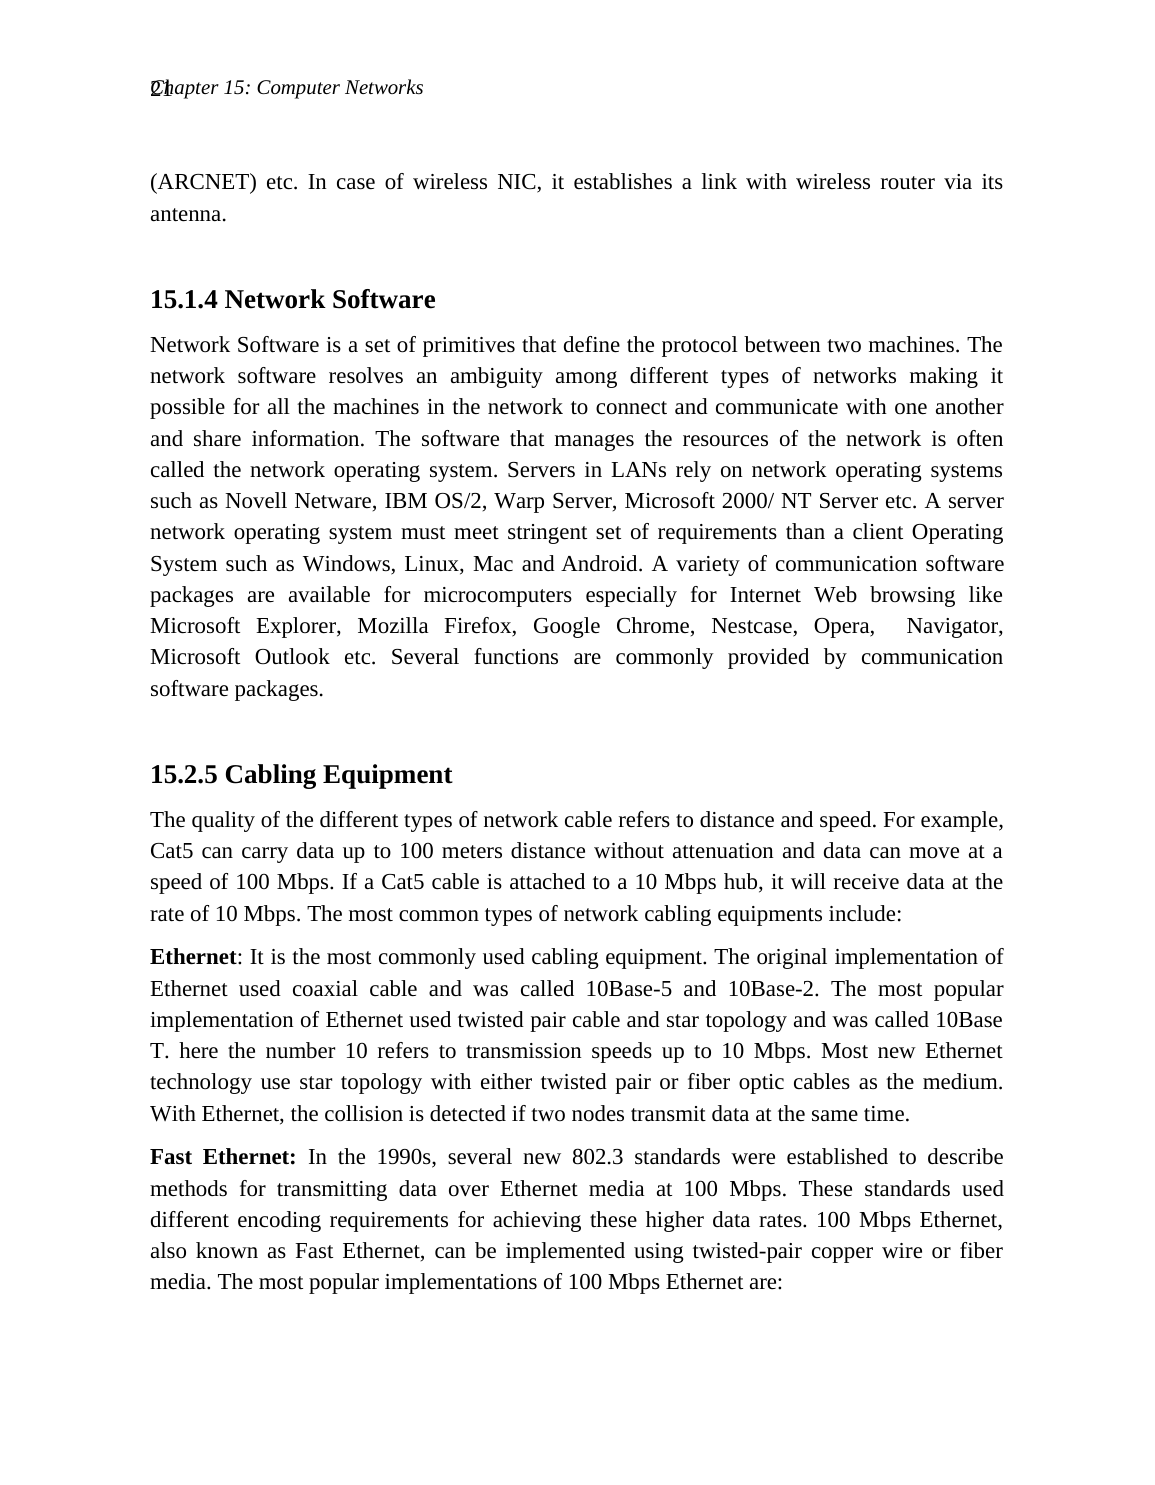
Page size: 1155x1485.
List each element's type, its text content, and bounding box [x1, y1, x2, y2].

text The quality of the different types of network cable refers to distance and speed. For example, Cat5 can carry data up to 100 meters distance without attenuation and data can move at a speed of 100 Mbps. If a Cat5 cable is attached to a 10 Mbps hub, it will receive data at the rate of 10 Mbps. The most common types of network cabling equipments include: [150, 802, 1005, 927]
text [150, 165, 1005, 227]
text 15.2.5 Cabling Equipment [150, 758, 1005, 790]
text Fast Ethernet: In the 1990s, several new 802.3 standards were established to describe methods for transmitting data over Ethernet media at 100 Mbps. These standards used different encoding requirements for achieving these higher data rates. 100 Mbps Ethernet, also known as Fast Ethernet, can be implemented using twisted-pair copper wire or fiber media. The most popular implementations of 100 Mbps Ethernet are: [150, 1140, 1005, 1296]
text Ethernet: It is the most commonly used cabling equipment. The original implementation of Ethernet used coaxial cable and was called 10Base-5 and 10Base-2. The most popular implementation of Ethernet used twisted pair cable and star topology and was called 10Base T. here the number 10 refers to transmission speeds up to 10 Mbps. Most new Ethernet technology use star topology with either twisted pair or fiber optic cables as the medium. With Ethernet, the collision is detected if two nodes transmit data at the same time. [150, 940, 1005, 1127]
text 15.1.4 Network Software [150, 284, 1005, 315]
text Network Software is a set of primitives that define the protocol between two machines. The network software resolves an ambiguity among different types of networks making it possible for all the machines in the network to connect and communicate with one another and share information. The software that manages the resources of the network is often called the network operating system. Servers in LANs rely on network operating systems such as Novell Netware, IBM OS/2, Warp Server, Microsoft 2000/ NT Server etc. A server network operating system must meet stringent set of requirements than a client Operating System such as Windows, Linux, Mac and Android. A variety of communication software packages are available for microcomputers especially for Internet Web browsing like Microsoft Explorer, Mozilla Firefox, Google Chrome, Nestcase, Opera, Navigator, Microsoft Outlook etc. Several functions are commonly provided by communication software packages. [150, 327, 1005, 702]
